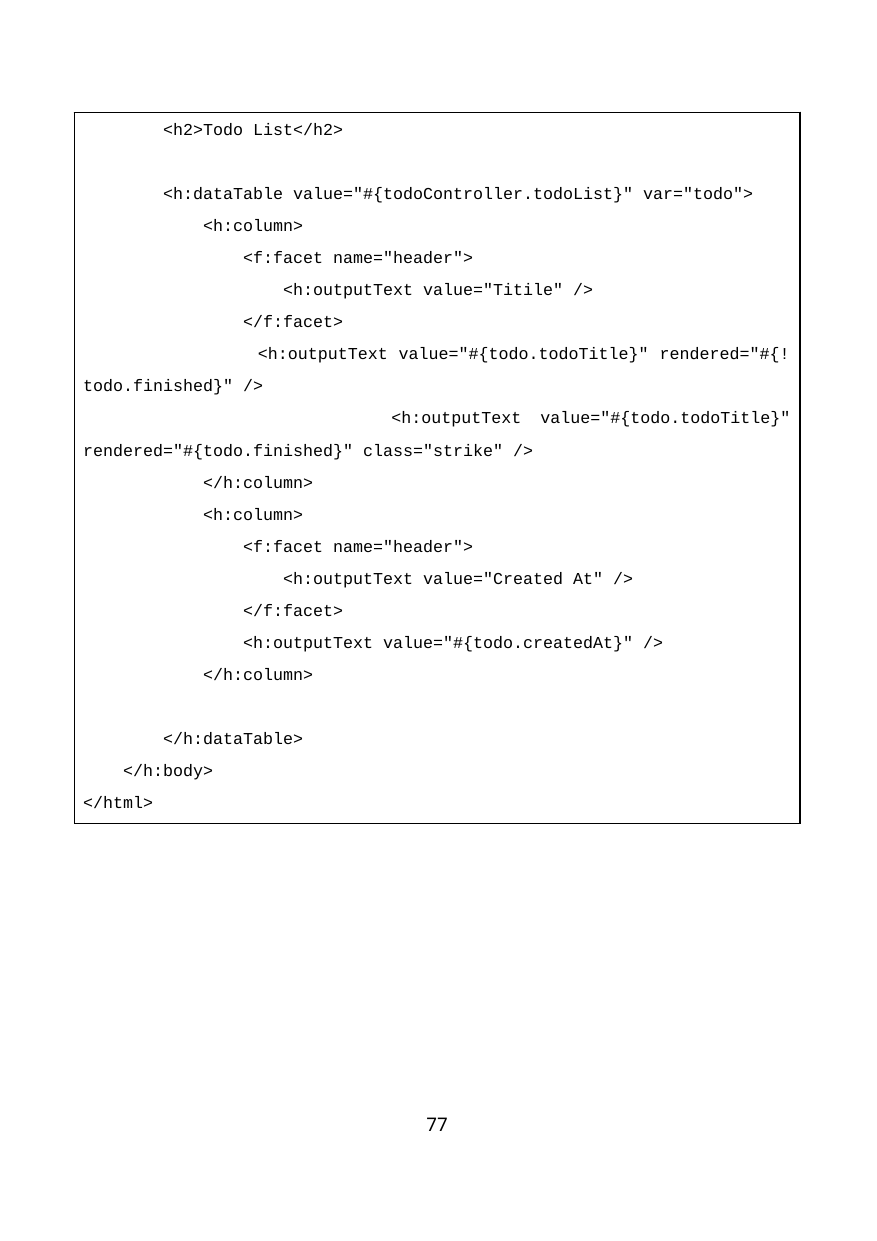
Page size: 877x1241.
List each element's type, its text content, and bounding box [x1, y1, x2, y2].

text </h:column> [83, 660, 791, 692]
text <h:column> [83, 500, 791, 532]
text <h:dataTable value="#{todoController.todoList}" var="todo"> [83, 179, 791, 211]
text </f:facet> [83, 596, 791, 628]
text <h2>Todo List</h2> [75, 113, 799, 147]
text </h:body> [83, 756, 791, 785]
text </html> [75, 785, 799, 823]
text <h:outputText value="Titile" /> [83, 275, 791, 307]
text </h:column> [83, 468, 791, 500]
text </f:facet> [83, 307, 791, 339]
text <f:facet name="header"> [83, 243, 791, 275]
text <h:column> [83, 211, 791, 243]
text </h:dataTable> [83, 724, 791, 756]
text <h:outputText value="#{todo.todoTitle}" rendered="#{!todo.finished}" /> [83, 339, 791, 403]
text <h:outputText value="Created At" /> [83, 564, 791, 596]
text <h:outputText value="#{todo.todoTitle}" rendered="#{todo.finished}" class="strike" /> [83, 403, 791, 468]
text <h:outputText value="#{todo.createdAt}" /> [83, 628, 791, 660]
text <f:facet name="header"> [83, 532, 791, 564]
